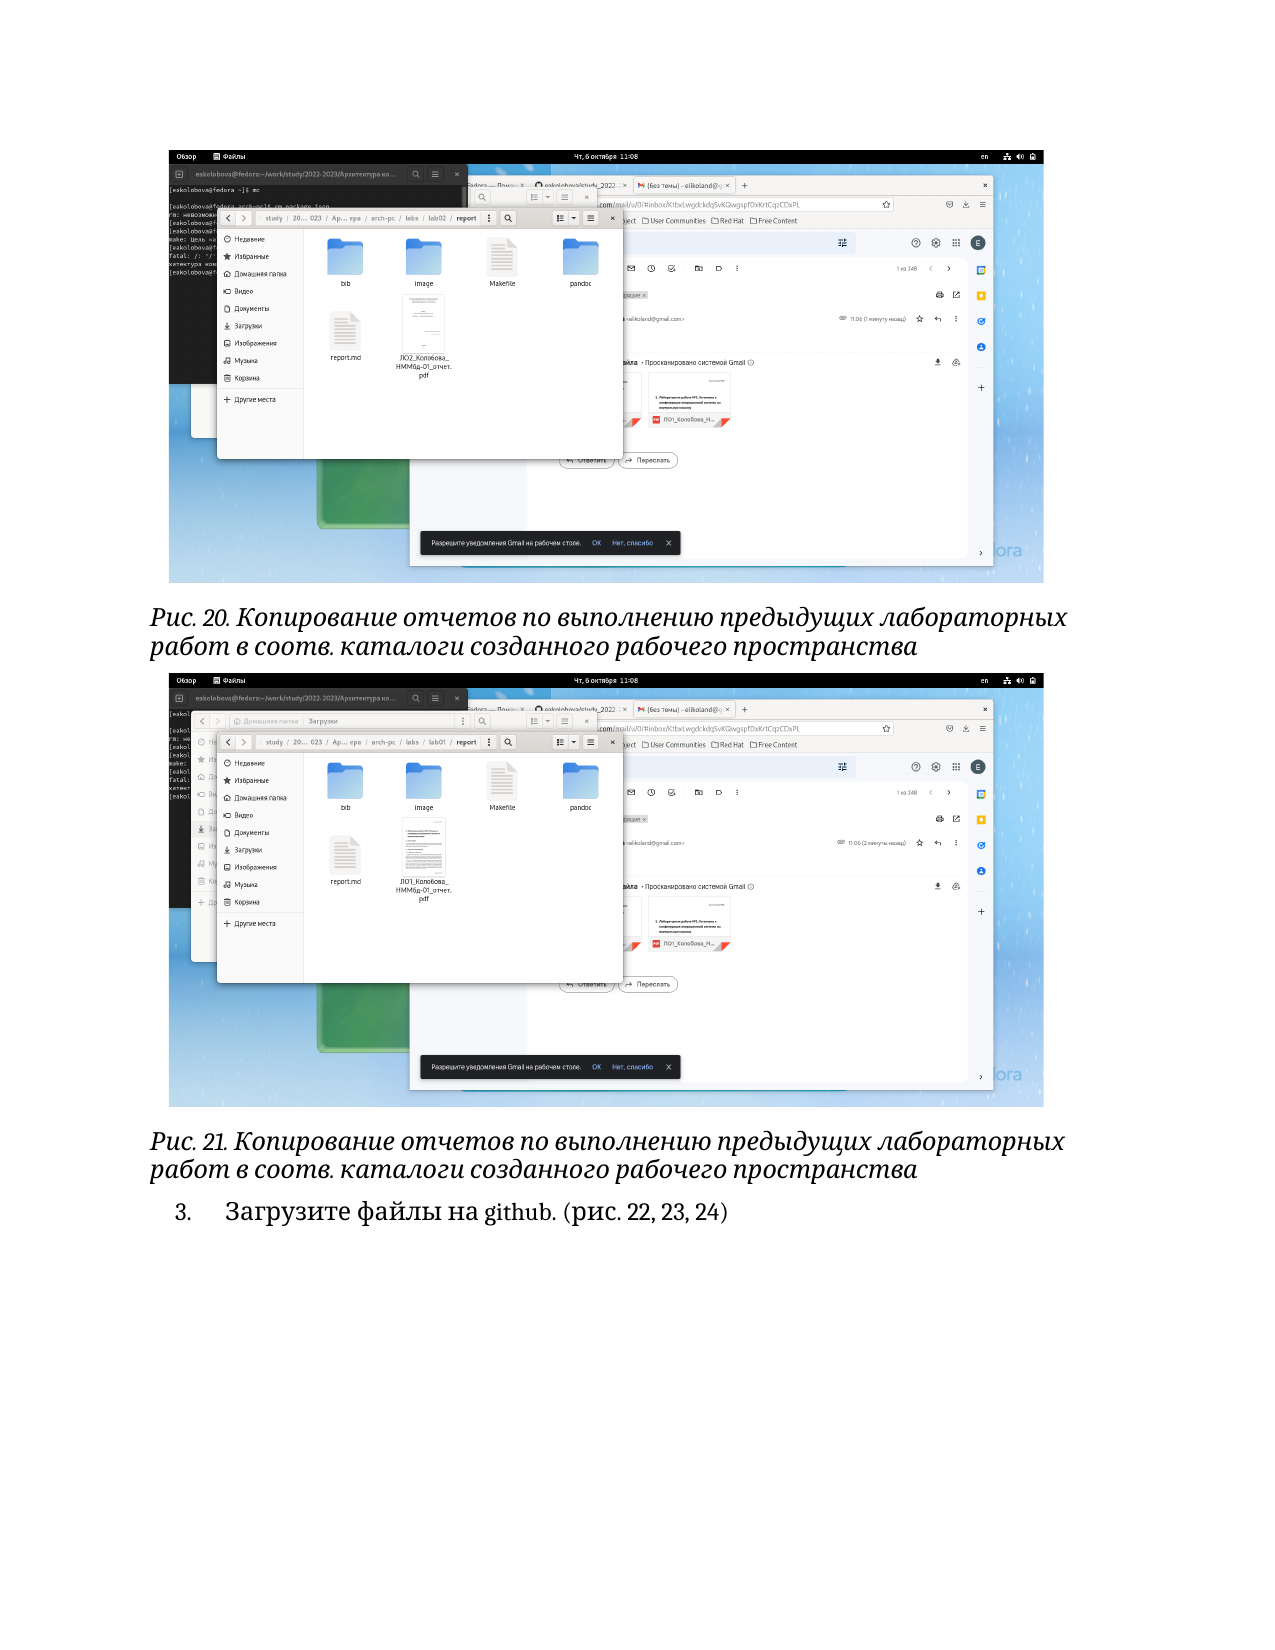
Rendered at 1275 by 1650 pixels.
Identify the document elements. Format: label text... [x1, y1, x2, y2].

list Загрузите файлы на github. (рис. 22, 23, 24) [175, 1197, 1125, 1226]
text Рис. 21. Копирование отчетов по выполнению предыдущих лабораторных работ в соотв. каталоги созданного рабочего пространства [150, 1127, 1125, 1185]
picture [168, 673, 1044, 1107]
text Рис. 20. Копирование отчетов по выполнению предыдущих лабораторных работ в соотв. каталоги созданного рабочего пространства [150, 604, 1125, 661]
picture [168, 150, 1044, 583]
